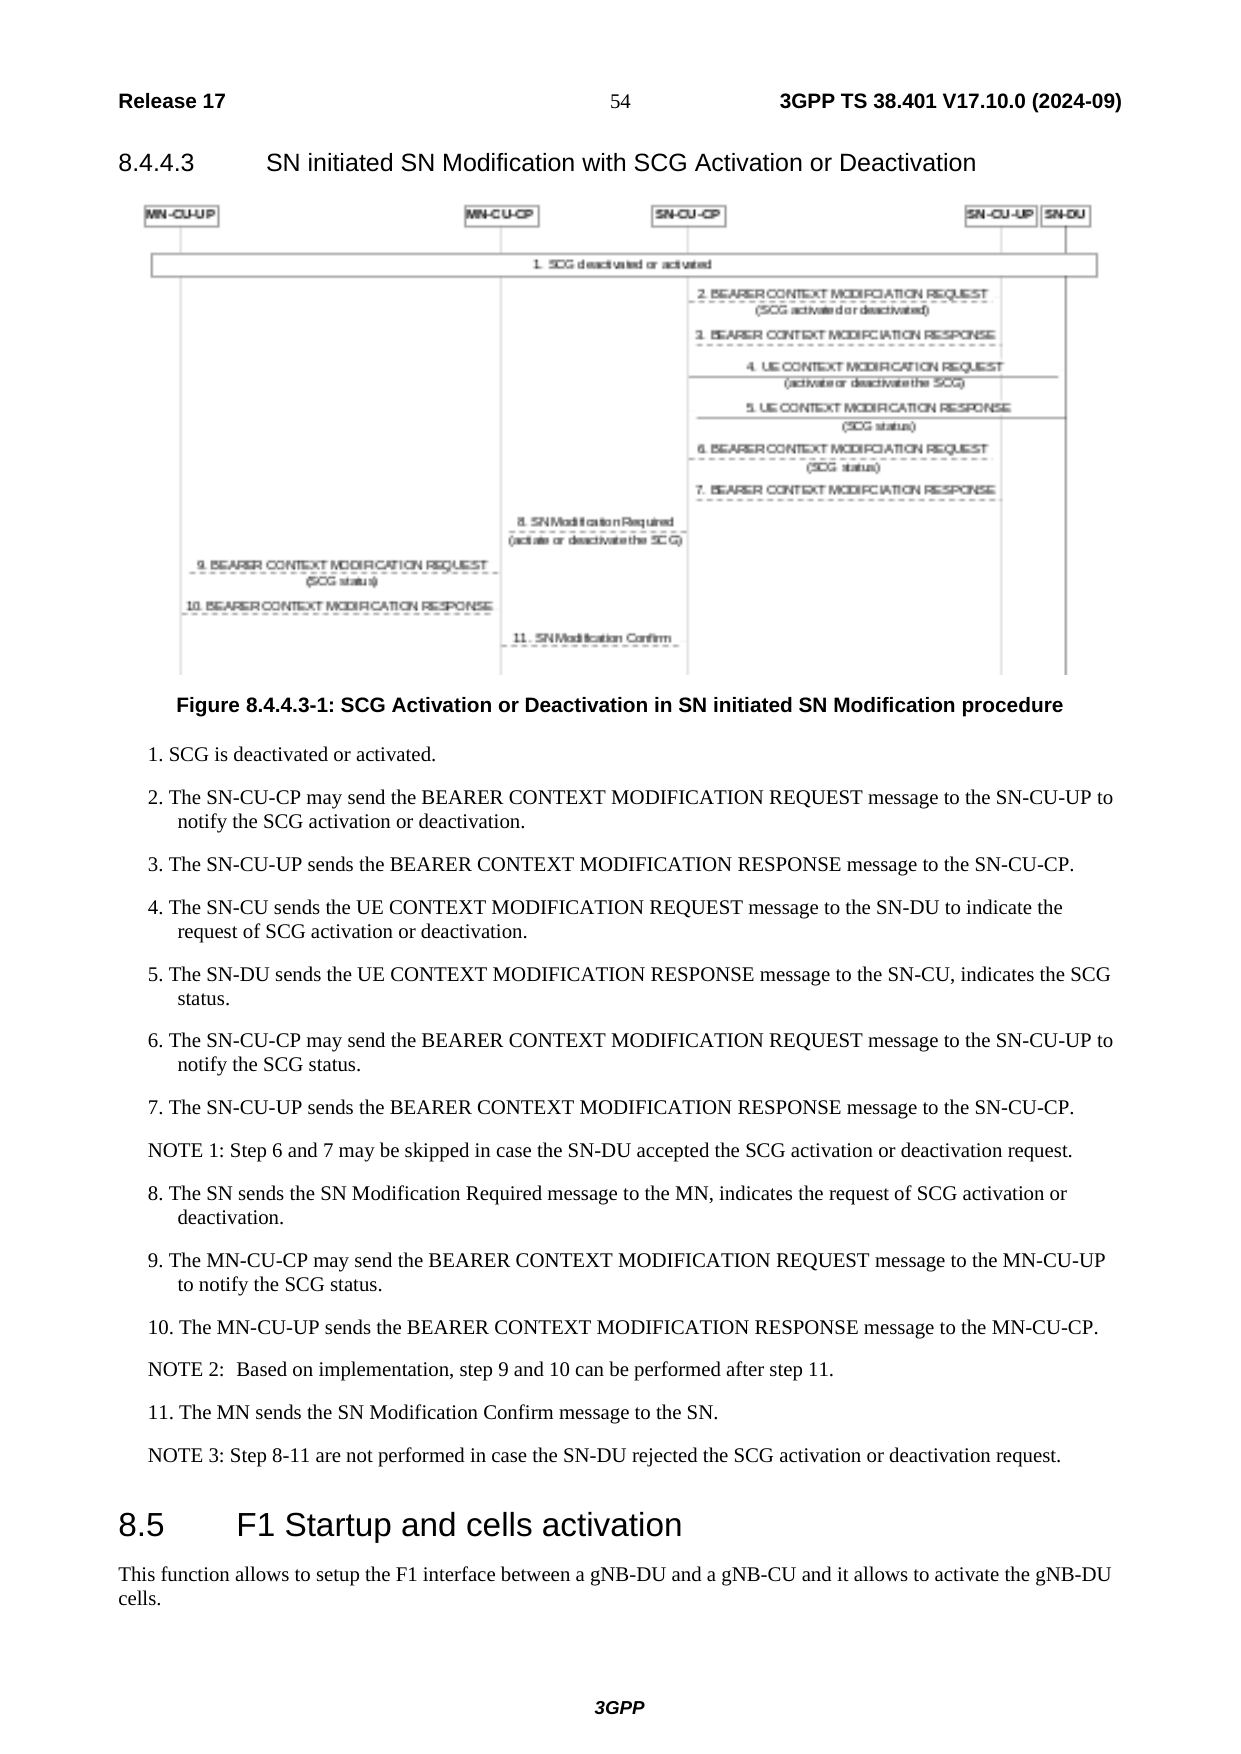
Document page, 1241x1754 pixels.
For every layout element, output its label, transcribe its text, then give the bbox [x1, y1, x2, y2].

text 11. The MN sends the SN Modification Confirm message to the SN. [148, 1400, 1122, 1424]
text Figure 8.4.4.3-1: SCG Activation or Deactivation in SN initiated SN Modification procedure [118, 693, 1122, 717]
text 10. The MN-CU-UP sends the BEARER CONTEXT MODIFICATION RESPONSE message to the MN-CU-CP. [148, 1314, 1122, 1339]
text 4. The SN-CU sends the UE CONTEXT MODIFICATION REQUEST message to the SN-DU to indicate the request of SCG activation or deactivation. [148, 894, 1122, 943]
text This function allows to setup the F1 interface between a gNB-DU and a gNB-CU and it allows to activate the gNB-DU cells. [118, 1562, 1122, 1610]
text 3. The SN-CU-UP sends the BEARER CONTEXT MODIFICATION RESPONSE message to the SN-CU-CP. [148, 852, 1122, 876]
text NOTE 2: Based on implementation, step 9 and 10 can be performed after step 11. [148, 1357, 1122, 1381]
text 8. The SN sends the SN Modification Required message to the MN, indicates the request of SCG activation or deactivation. [148, 1181, 1122, 1229]
text 2. The SN-CU-CP may send the BEARER CONTEXT MODIFICATION REQUEST message to the SN-CU-UP to notify the SCG activation or deactivation. [148, 785, 1122, 833]
text NOTE 1: Step 6 and 7 may be skipped in case the SN-DU accepted the SCG activation or deactivation request. [148, 1138, 1122, 1162]
text 5. The SN-DU sends the UE CONTEXT MODIFICATION RESPONSE message to the SN-CU, indicates the SCG status. [148, 961, 1122, 1009]
subtitle 8.4.4.3 SN initiated SN Modification with SCG Activation or Deactivation [118, 147, 1122, 176]
subtitle 8.5 F1 Startup and cells activation [118, 1504, 1122, 1543]
text 6. The SN-CU-CP may send the BEARER CONTEXT MODIFICATION REQUEST message to the SN-CU-UP to notify the SCG status. [148, 1028, 1122, 1076]
text 7. The SN-CU-UP sends the BEARER CONTEXT MODIFICATION RESPONSE message to the SN-CU-CP. [148, 1095, 1122, 1119]
text 9. The MN-CU-CP may send the BEARER CONTEXT MODIFICATION REQUEST message to the MN-CU-UP to notify the SCG status. [148, 1248, 1122, 1296]
text 1. SCG is deactivated or activated. [148, 742, 1122, 766]
text NOTE 3: Step 8-11 are not performed in case the SN-DU rejected the SCG activation or deactivation request. [148, 1443, 1122, 1467]
